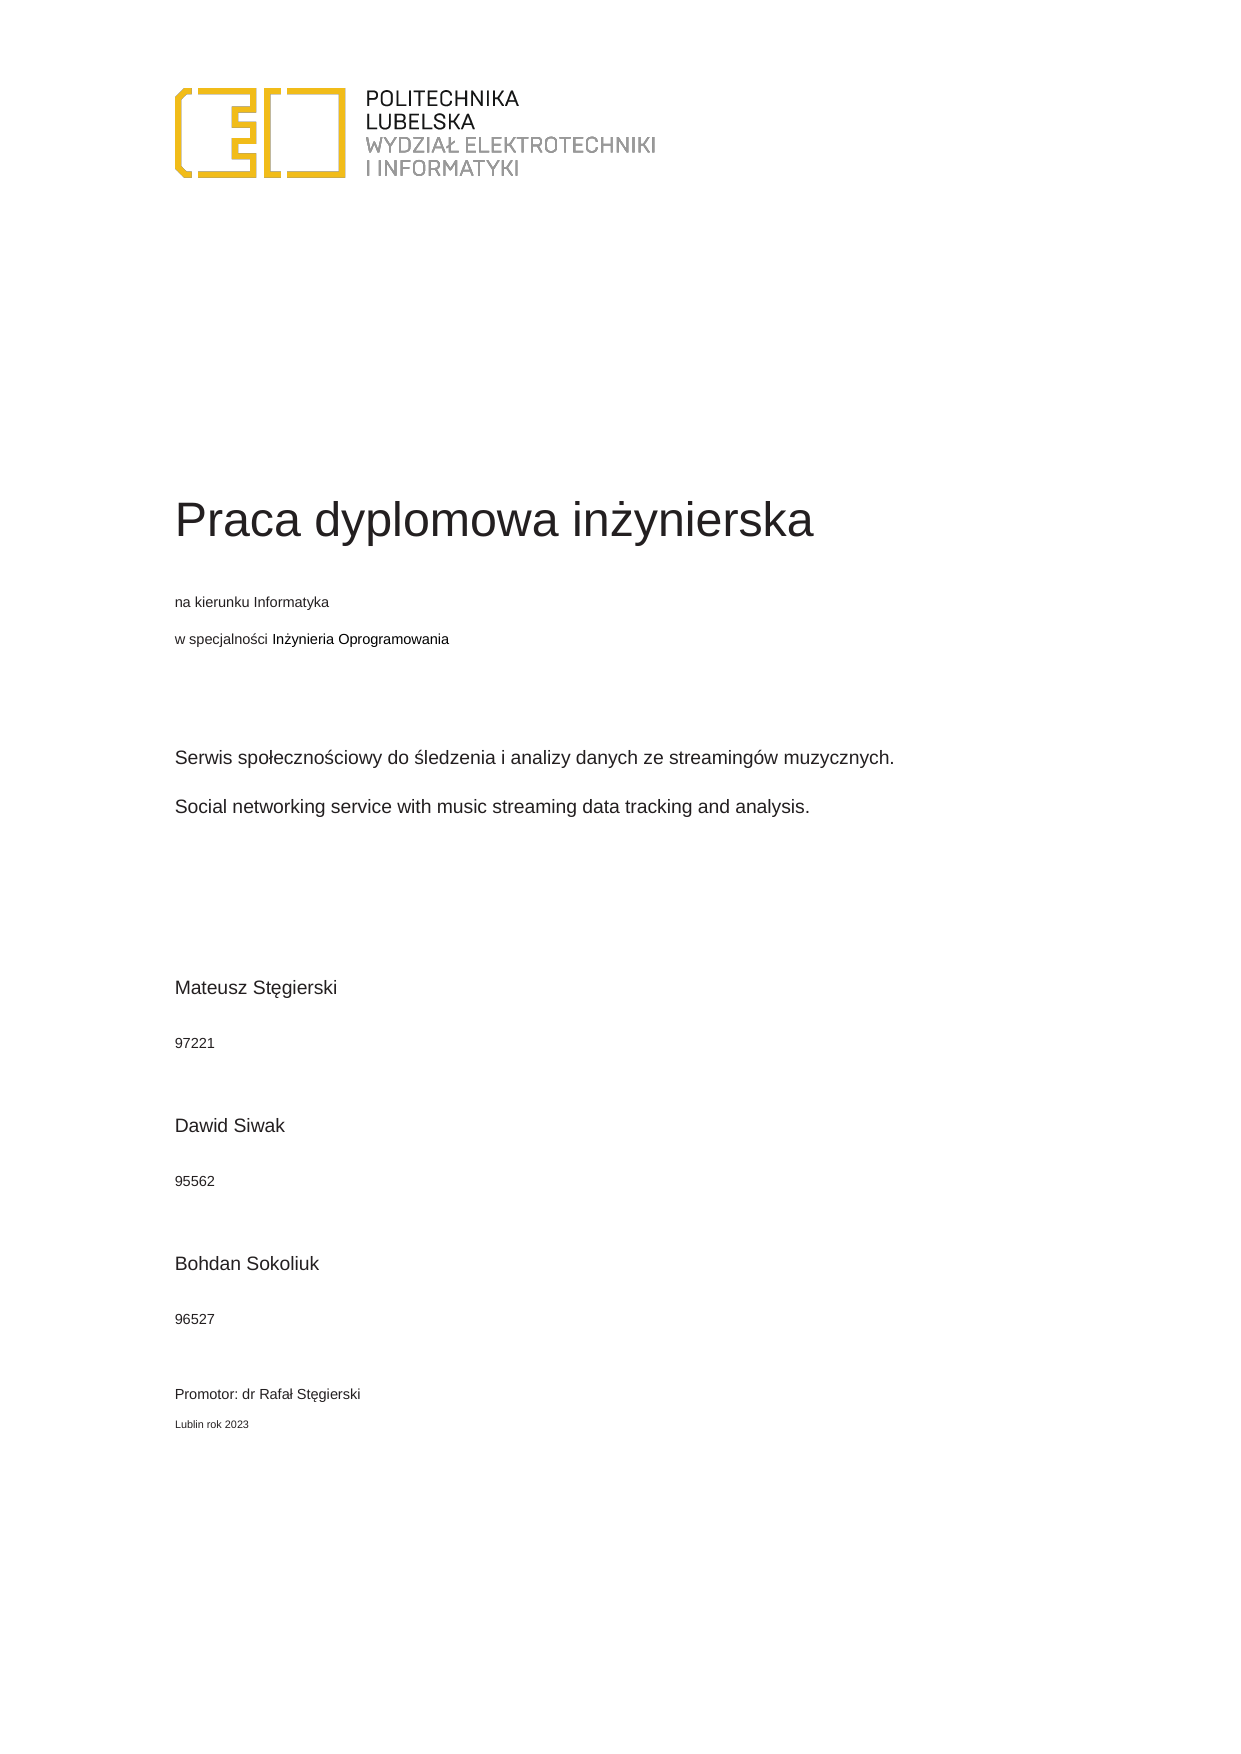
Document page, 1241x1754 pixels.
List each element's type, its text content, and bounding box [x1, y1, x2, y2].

picture [174, 87, 657, 179]
text Mateusz Stęgierski [174, 960, 1168, 999]
text na kierunku Informatyka [174, 582, 1168, 610]
text 96527 [174, 1299, 1168, 1328]
text 97221 [174, 1023, 1168, 1051]
text w specjalności Inżynieria Oprogramowania [174, 619, 1168, 648]
text Promotor: dr Rafał Stęgierski Lublin rok 2023 [174, 1374, 852, 1431]
text Serwis społecznościowy do śledzenia i analizy danych ze streamingów muzycznych. [174, 730, 1168, 769]
text Bohdan Sokoliuk [174, 1237, 1168, 1275]
text 95562 [174, 1161, 1168, 1189]
text Dawid Siwak [174, 1098, 1168, 1137]
text Social networking service with music streaming data tracking and analysis. [174, 779, 1168, 817]
text Praca dyplomowa inżynierska [174, 455, 1137, 547]
